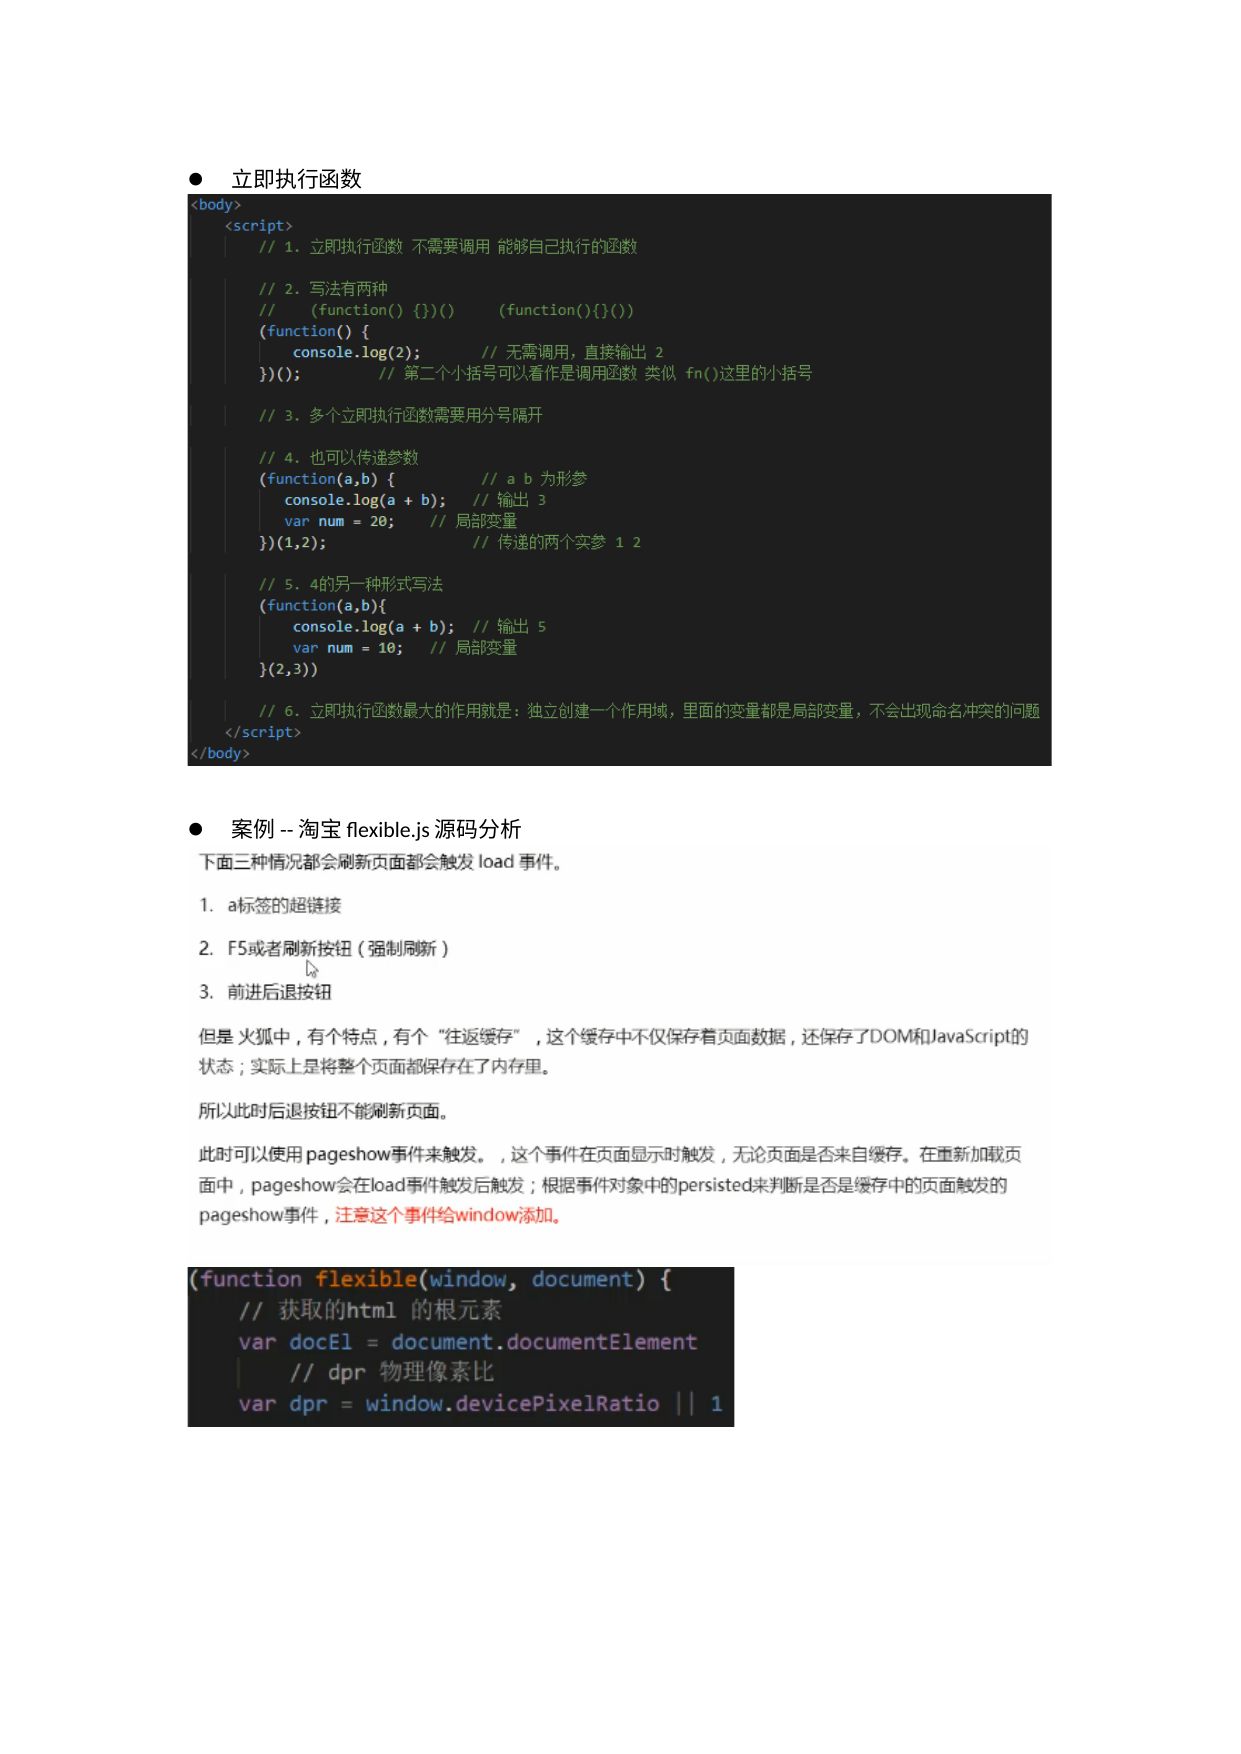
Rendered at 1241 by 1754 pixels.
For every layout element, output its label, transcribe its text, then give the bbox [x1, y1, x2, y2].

list 案例 -- 淘宝flexible.js源码分析 [187, 812, 1053, 844]
picture [187, 194, 1052, 766]
list 立即执行函数 [187, 162, 1053, 194]
picture [187, 1267, 735, 1427]
picture [187, 844, 1052, 1266]
